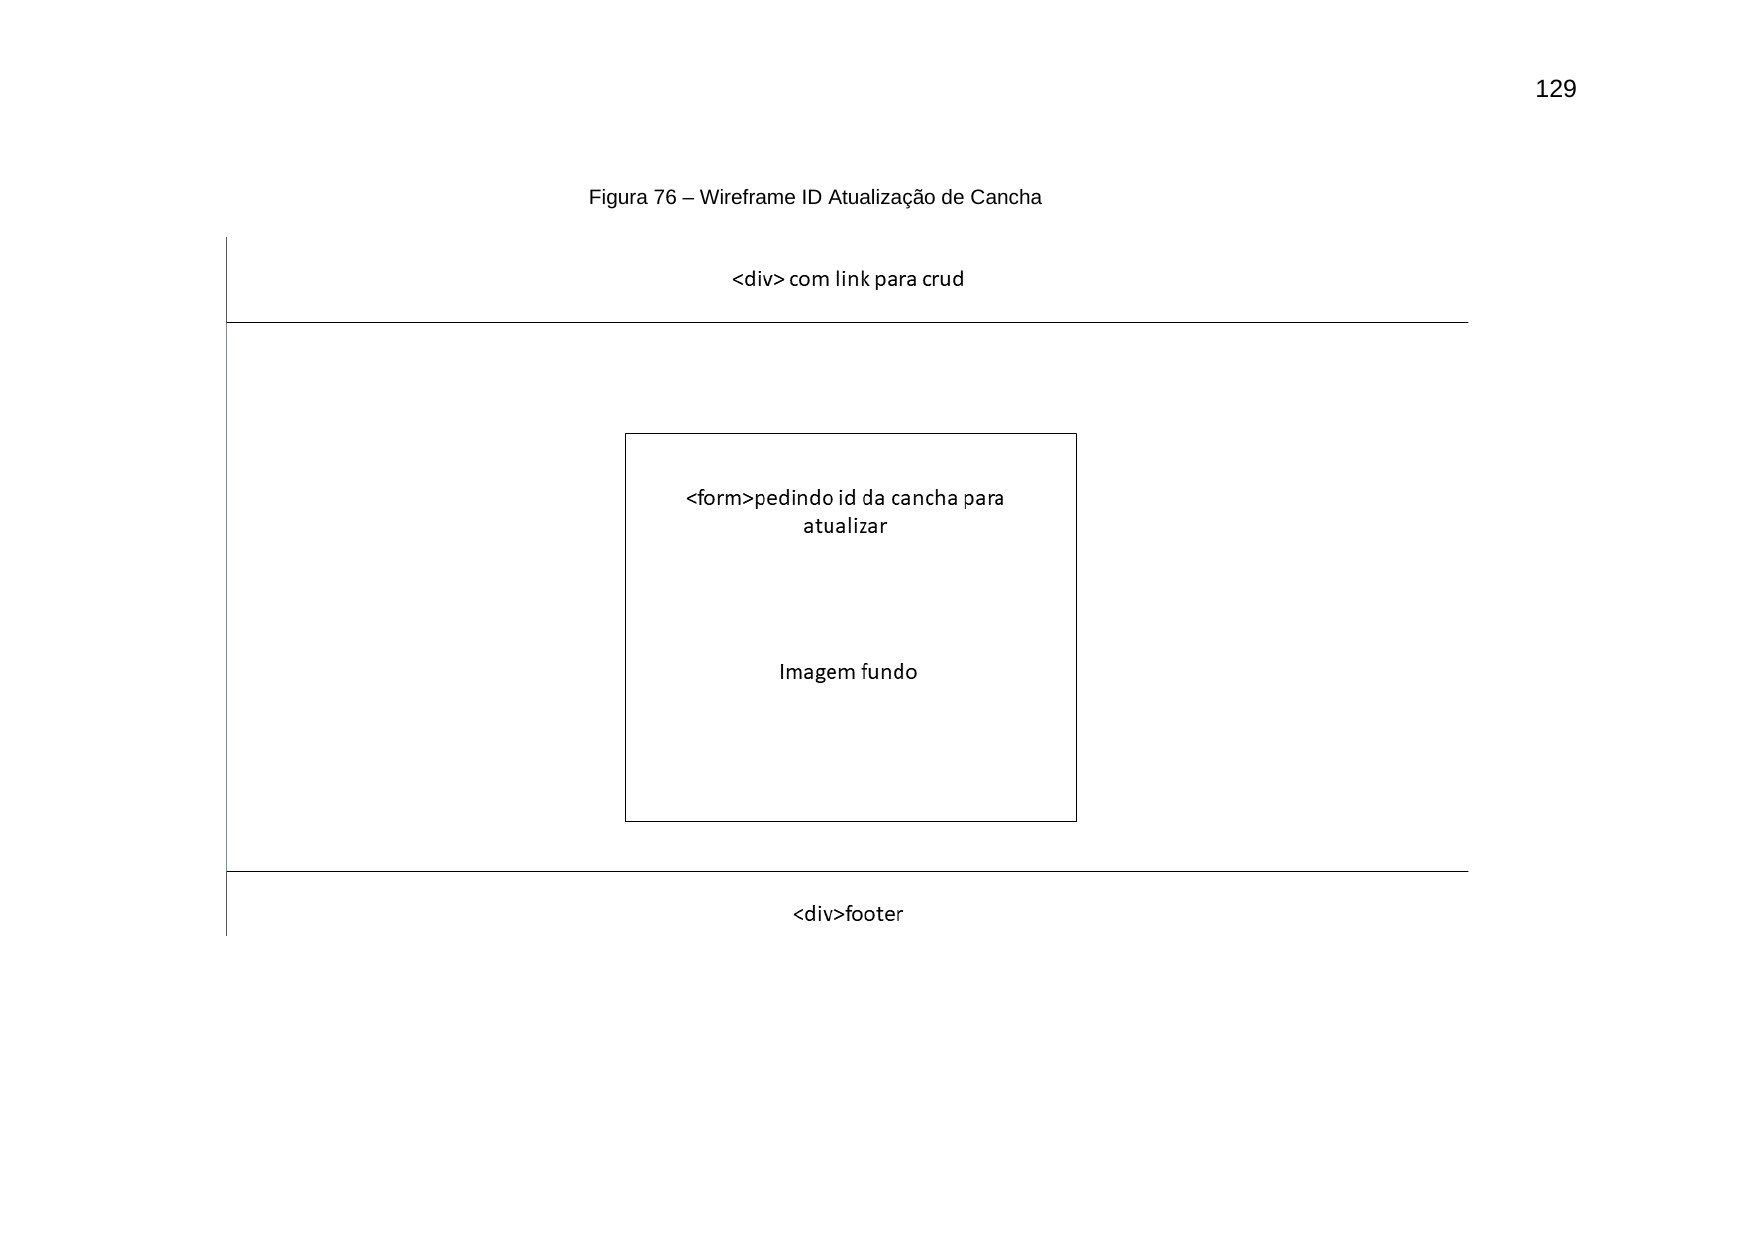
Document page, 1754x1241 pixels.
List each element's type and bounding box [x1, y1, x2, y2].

picture [226, 237, 1469, 936]
